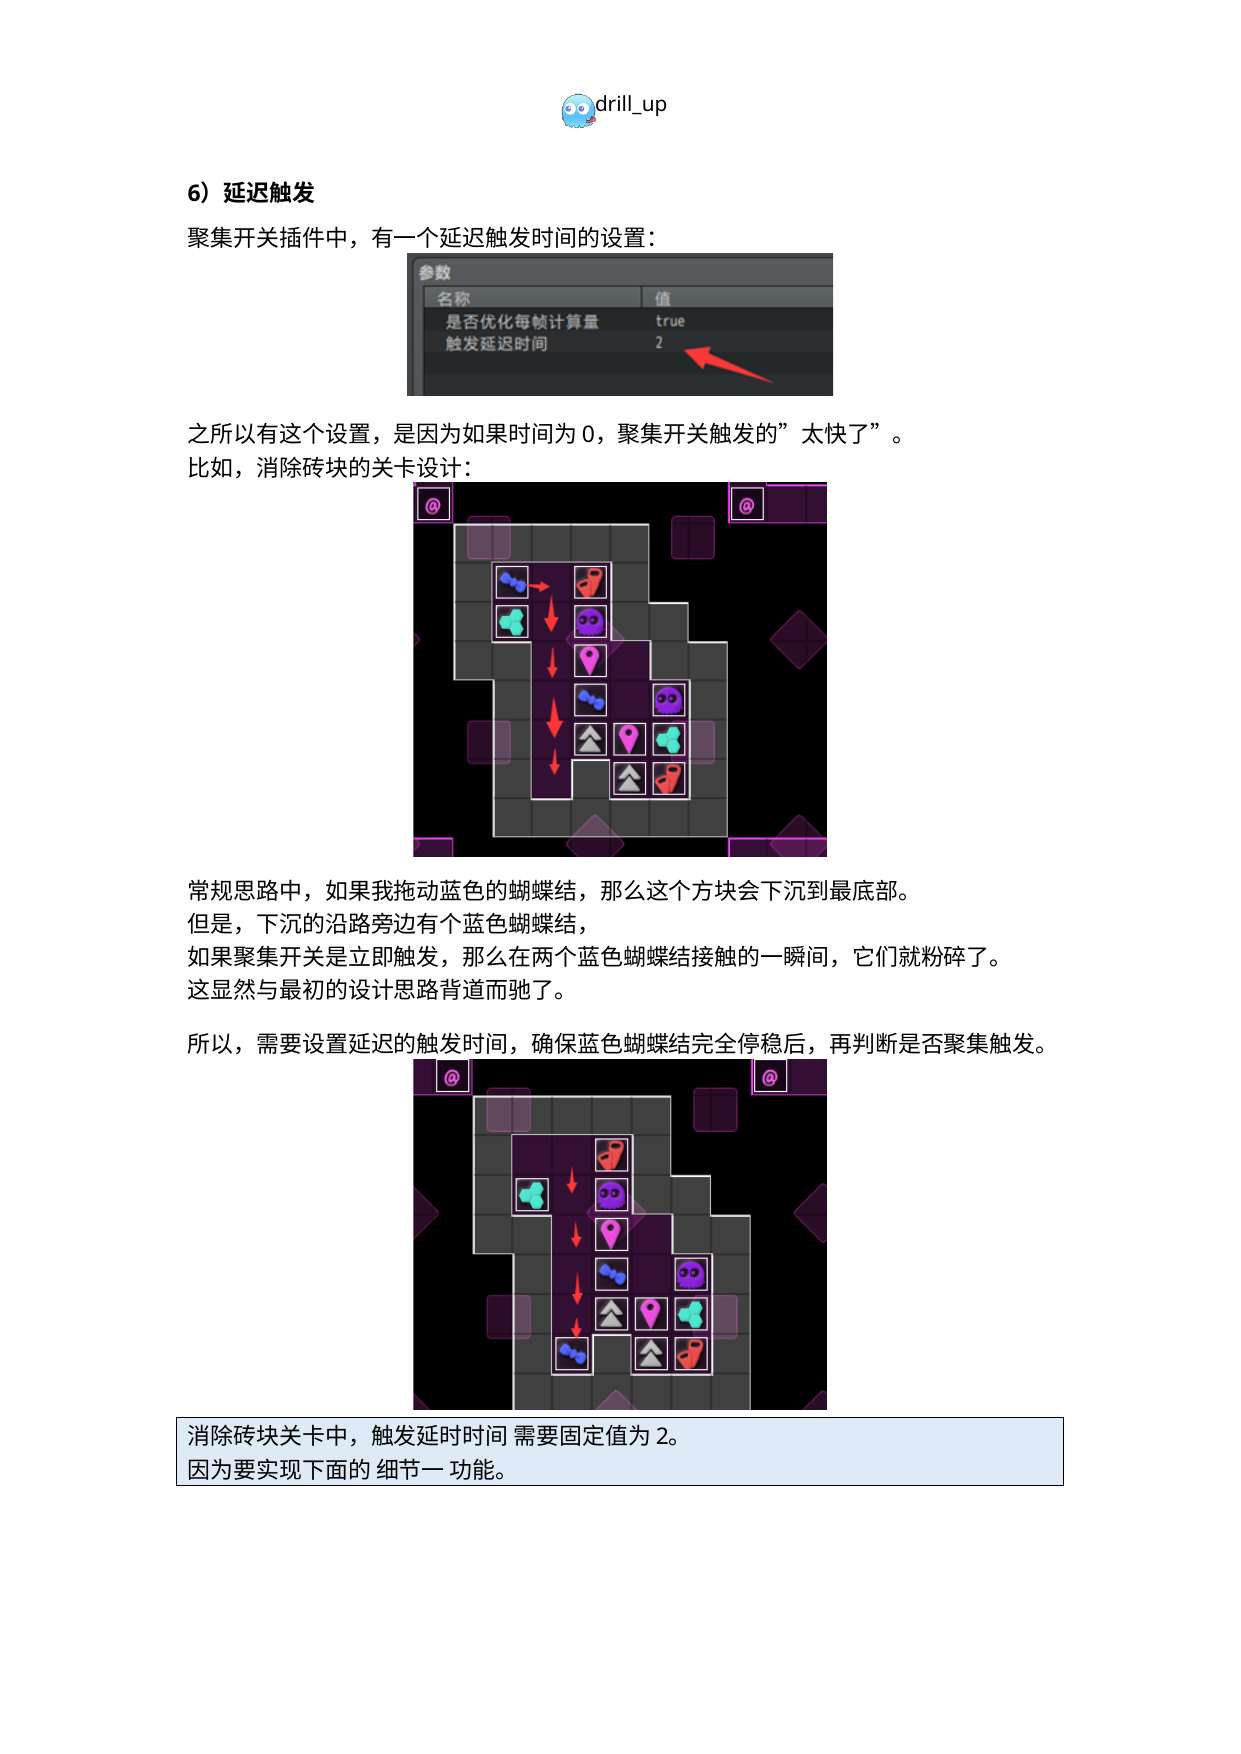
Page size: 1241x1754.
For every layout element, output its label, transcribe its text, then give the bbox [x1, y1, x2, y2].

picture [413, 1059, 827, 1410]
text 之所以有这个设置，是因为如果时间为0，聚集开关触发的”太快了”。 [187, 416, 1053, 449]
text 这显然与最初的设计思路背道而驰了。 [187, 972, 1053, 1006]
table_header 消除砖块关卡中，触发延时时间 需要固定值为2。 因为要实现下面的 细节一 功能。 [177, 1418, 1063, 1485]
text 聚集开关插件中，有一个延迟触发时间的设置： [187, 220, 1053, 253]
text 常规思路中，如果我拖动蓝色的蝴蝶结，那么这个方块会下沉到最底部。 [187, 873, 1053, 906]
picture [413, 482, 827, 857]
text 比如，消除砖块的关卡设计： [187, 449, 1053, 483]
text 所以，需要设置延迟的触发时间，确保蓝色蝴蝶结完全停稳后，再判断是否聚集触发。 [187, 1026, 1053, 1059]
subtitle 6）延迟触发 [187, 174, 1053, 208]
picture [556, 88, 597, 130]
text 如果聚集开关是立即触发，那么在两个蓝色蝴蝶结接触的一瞬间，它们就粉碎了。 [187, 939, 1053, 972]
text 但是，下沉的沿路旁边有个蓝色蝴蝶结， [187, 906, 1053, 939]
picture [407, 253, 834, 396]
